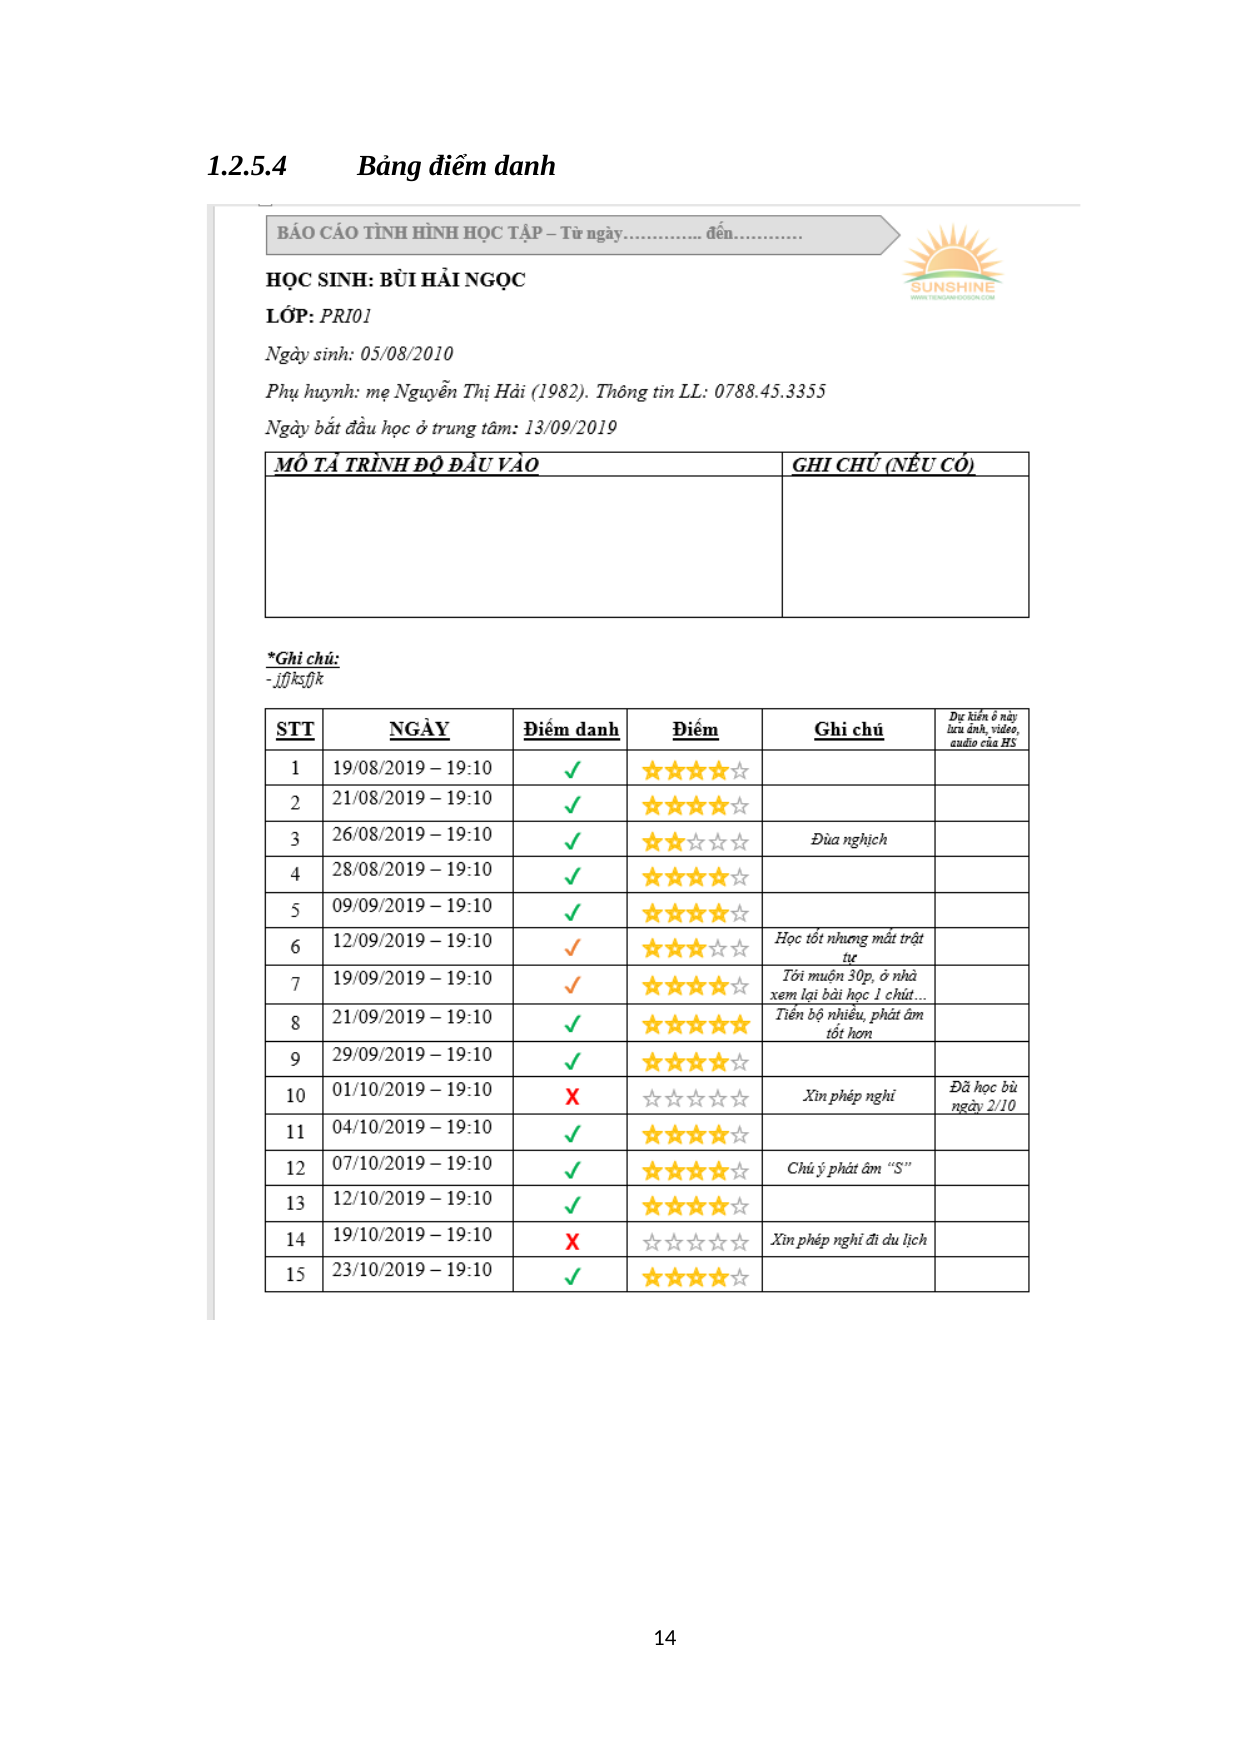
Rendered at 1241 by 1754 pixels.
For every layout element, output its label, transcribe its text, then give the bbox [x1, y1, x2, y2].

subtitle Bảng điểm danh [207, 148, 1122, 181]
picture [206, 204, 1081, 1320]
